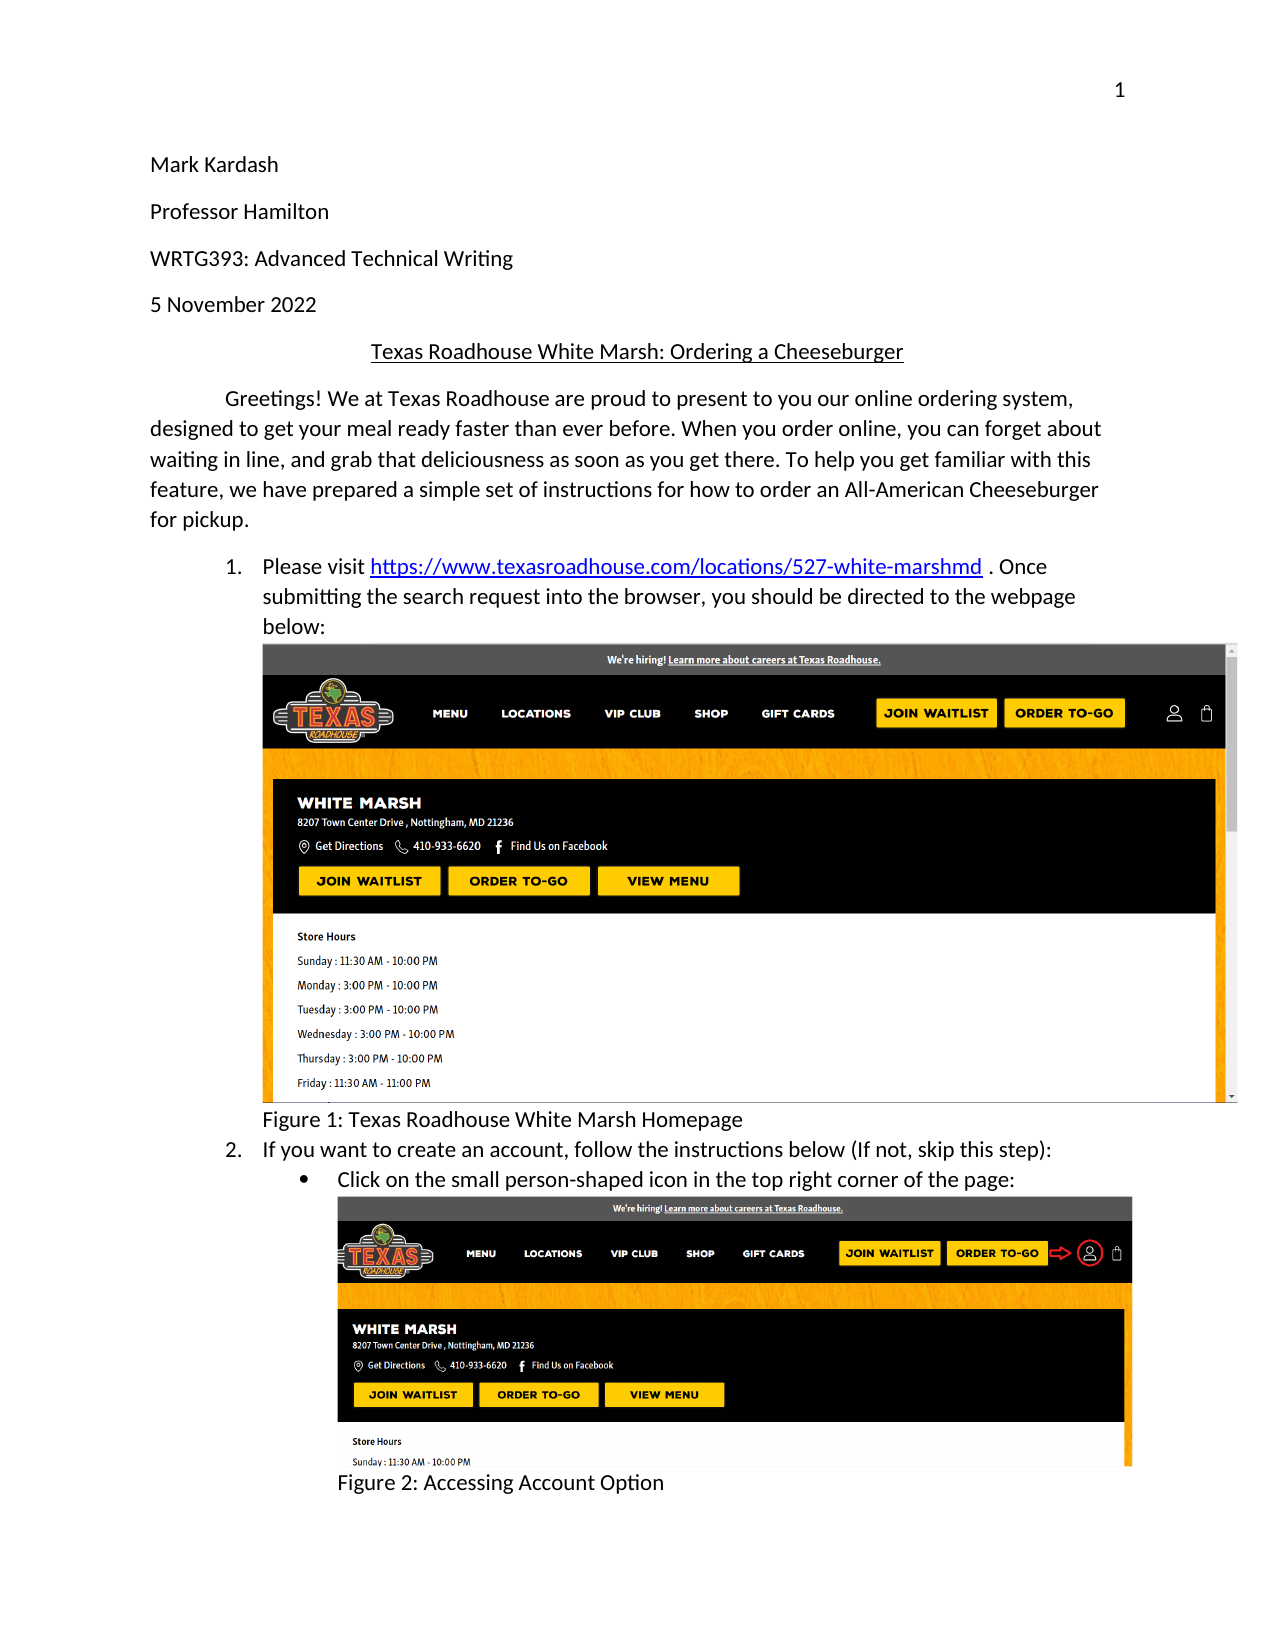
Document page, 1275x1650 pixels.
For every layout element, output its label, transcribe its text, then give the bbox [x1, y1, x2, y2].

list Figure 1: Texas Roadhouse White Marsh Homepage [262, 1105, 1125, 1133]
text 5 November 2022 [150, 291, 1125, 319]
picture [262, 642, 1238, 1103]
text Texas Roadhouse White Marsh: Ordering a Cheeseburger [150, 337, 1125, 366]
text Mark Kardash [150, 150, 1125, 178]
list If you want to create an account, follow the instructions below (If not, skip this step): [225, 1135, 1125, 1163]
list Please visit https://www.texasroadhouse.com/locations/527-white-marshmd . Once submitting the search request into the browser, you should be directed to the webpage below: [225, 552, 1125, 641]
list Figure 2: Accessing Account Option [337, 1468, 1125, 1496]
picture [337, 1195, 1133, 1467]
text Professor Hamilton [150, 197, 1125, 225]
text WRTG393: Advanced Technical Writing [150, 244, 1125, 272]
text Greetings! We at Texas Roadhouse are proud to present to you our online ordering system, designed to get your meal ready faster than ever before. When you order online, you can forget about waiting in line, and grab that deliciousness as soon as you get there. To help you get familiar with this feature, we have prepared a simple set of instructions for how to order an All-American Cheeseburger for pickup. [150, 384, 1125, 533]
list Click on the small person-shaped icon in the top right corner of the page: [300, 1165, 1125, 1193]
